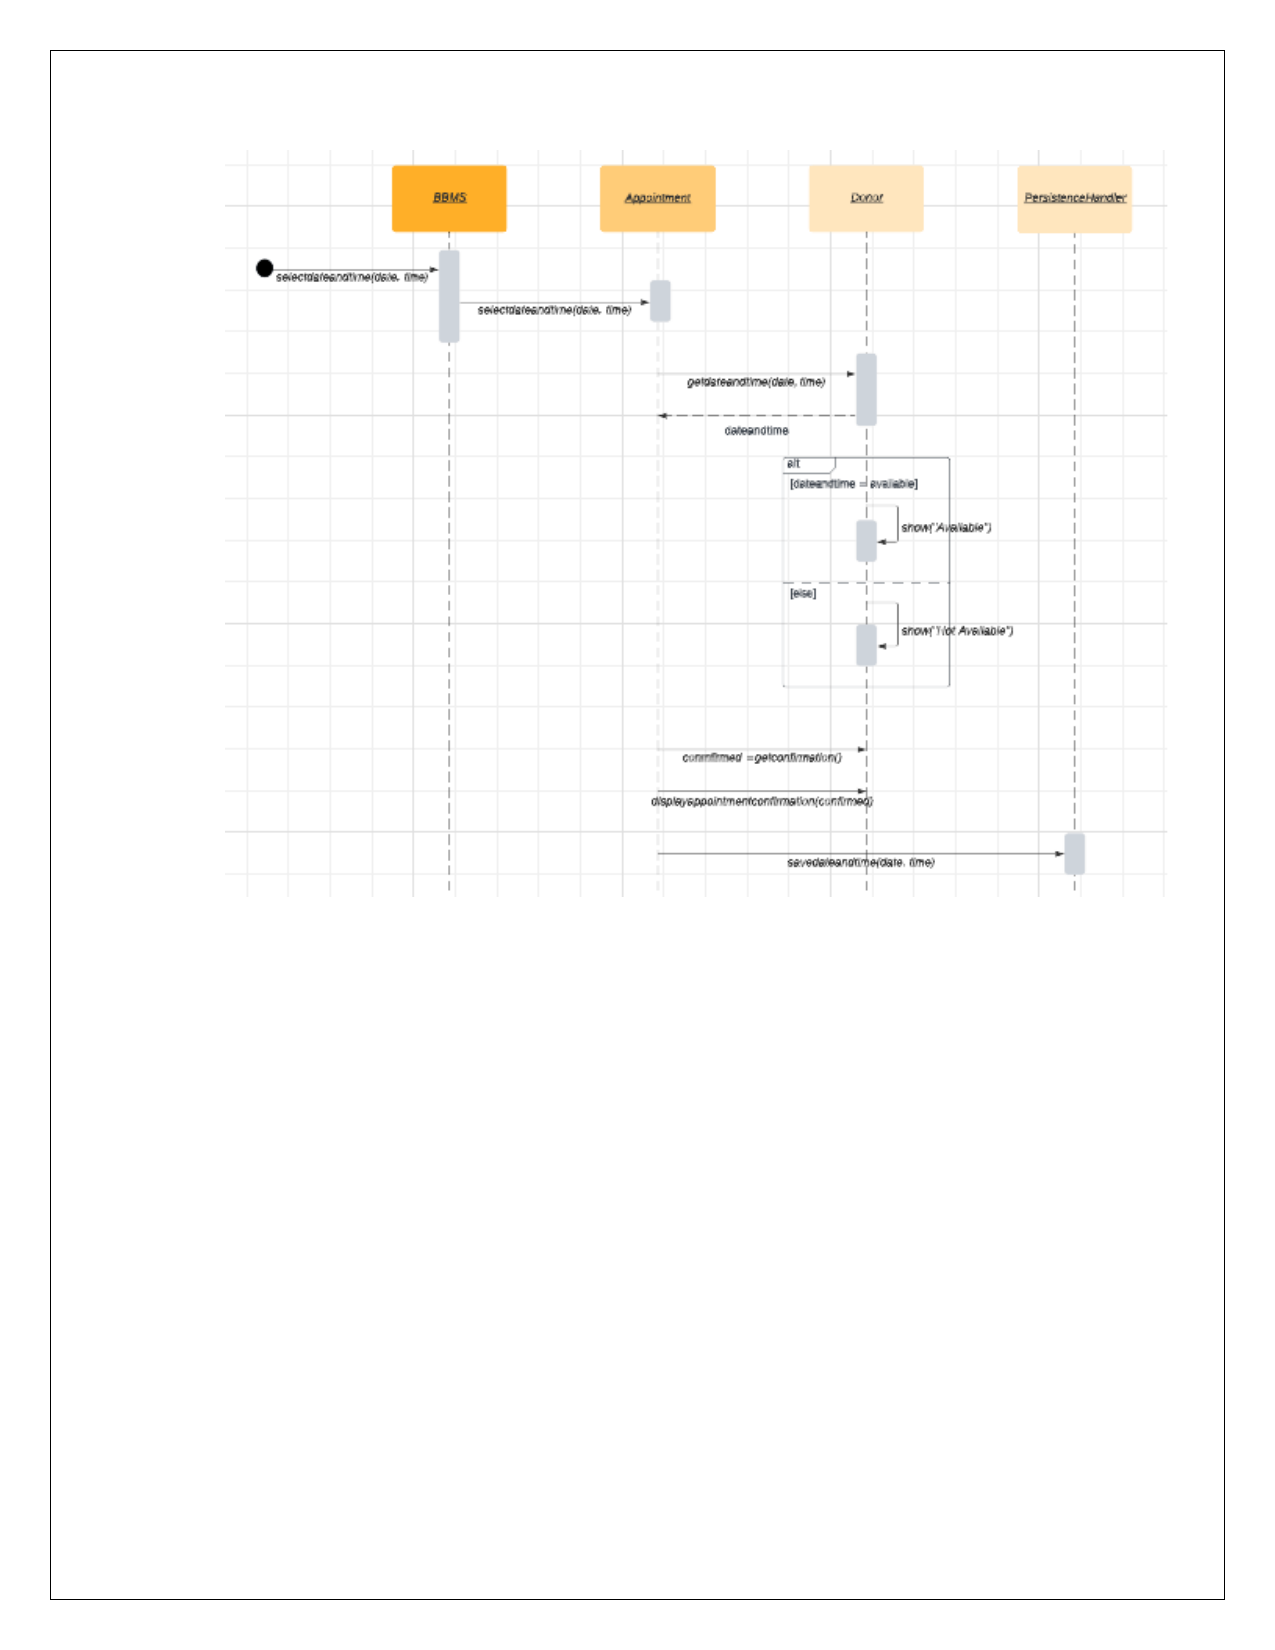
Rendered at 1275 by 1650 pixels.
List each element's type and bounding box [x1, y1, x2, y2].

picture [225, 150, 1168, 897]
